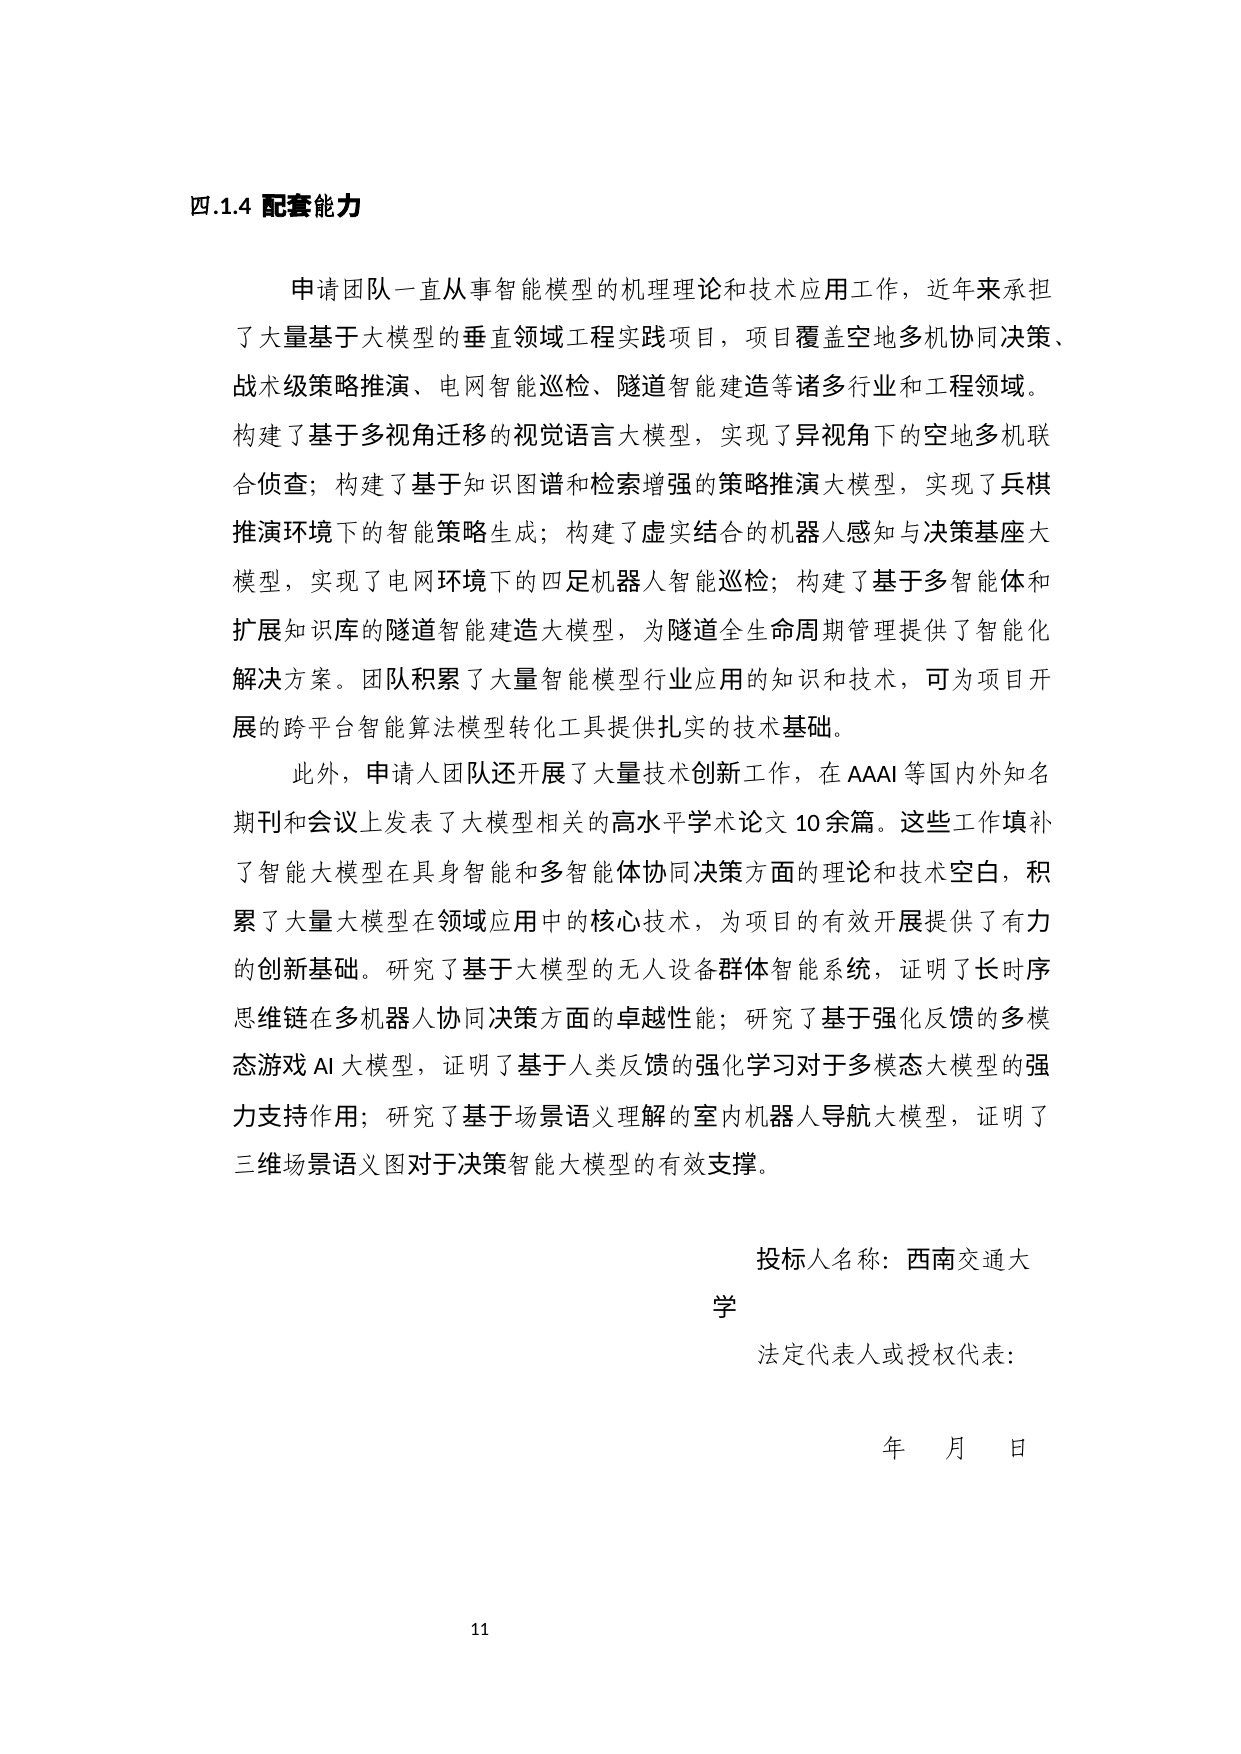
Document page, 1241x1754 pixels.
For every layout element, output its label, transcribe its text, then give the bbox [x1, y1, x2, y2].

text 投标人名称：西南交通大学 [712, 1241, 1053, 1322]
text 年 月 日 [756, 1430, 1053, 1463]
text 申请团队一直从事智能模型的机理理论和技术应用工作，近年来承担了大量基于大模型的垂直领域工程实践项目，项目覆盖空地多机协同决策、战术级策略推演、电网智能巡检、隧道智能建造等诸多行业和工程领域。构建了基于多视角迁移的视觉语言大模型，实现了异视角下的空地多机联合侦查；构建了基于知识图谱和检索增强的策略推演大模型，实现了兵棋推演环境下的智能策略生成；构建了虚实结合的机器人感知与决策基座大模型，实现了电网环境下的四足机器人智能巡检；构建了基于多智能体和扩展知识库的隧道智能建造大模型，为隧道全生命周期管理提供了智能化解决方案。团队积累了大量智能模型行业应用的知识和技术，可为项目开展的跨平台智能算法模型转化工具提供扎实的技术基础。 [232, 271, 1053, 742]
subtitle 配套能力 [187, 189, 1053, 222]
text 法定代表人或授权代表： [712, 1337, 1053, 1369]
text 此外，申请人团队还开展了大量技术创新工作，在AAAI等国内外知名期刊和会议上发表了大模型相关的高水平学术论文10余篇。这些工作填补了智能大模型在具身智能和多智能体协同决策方面的理论和技术空白，积累了大量大模型在领域应用中的核心技术，为项目的有效开展提供了有力的创新基础。研究了基于大模型的无人设备群体智能系统，证明了长时序思维链在多机器人协同决策方面的卓越性能；研究了基于强化反馈的多模态游戏AI大模型，证明了基于人类反馈的强化学习对于多模态大模型的强力支持作用；研究了基于场景语义理解的室内机器人导航大模型，证明了三维场景语义图对于决策智能大模型的有效支撑。 [232, 757, 1053, 1179]
